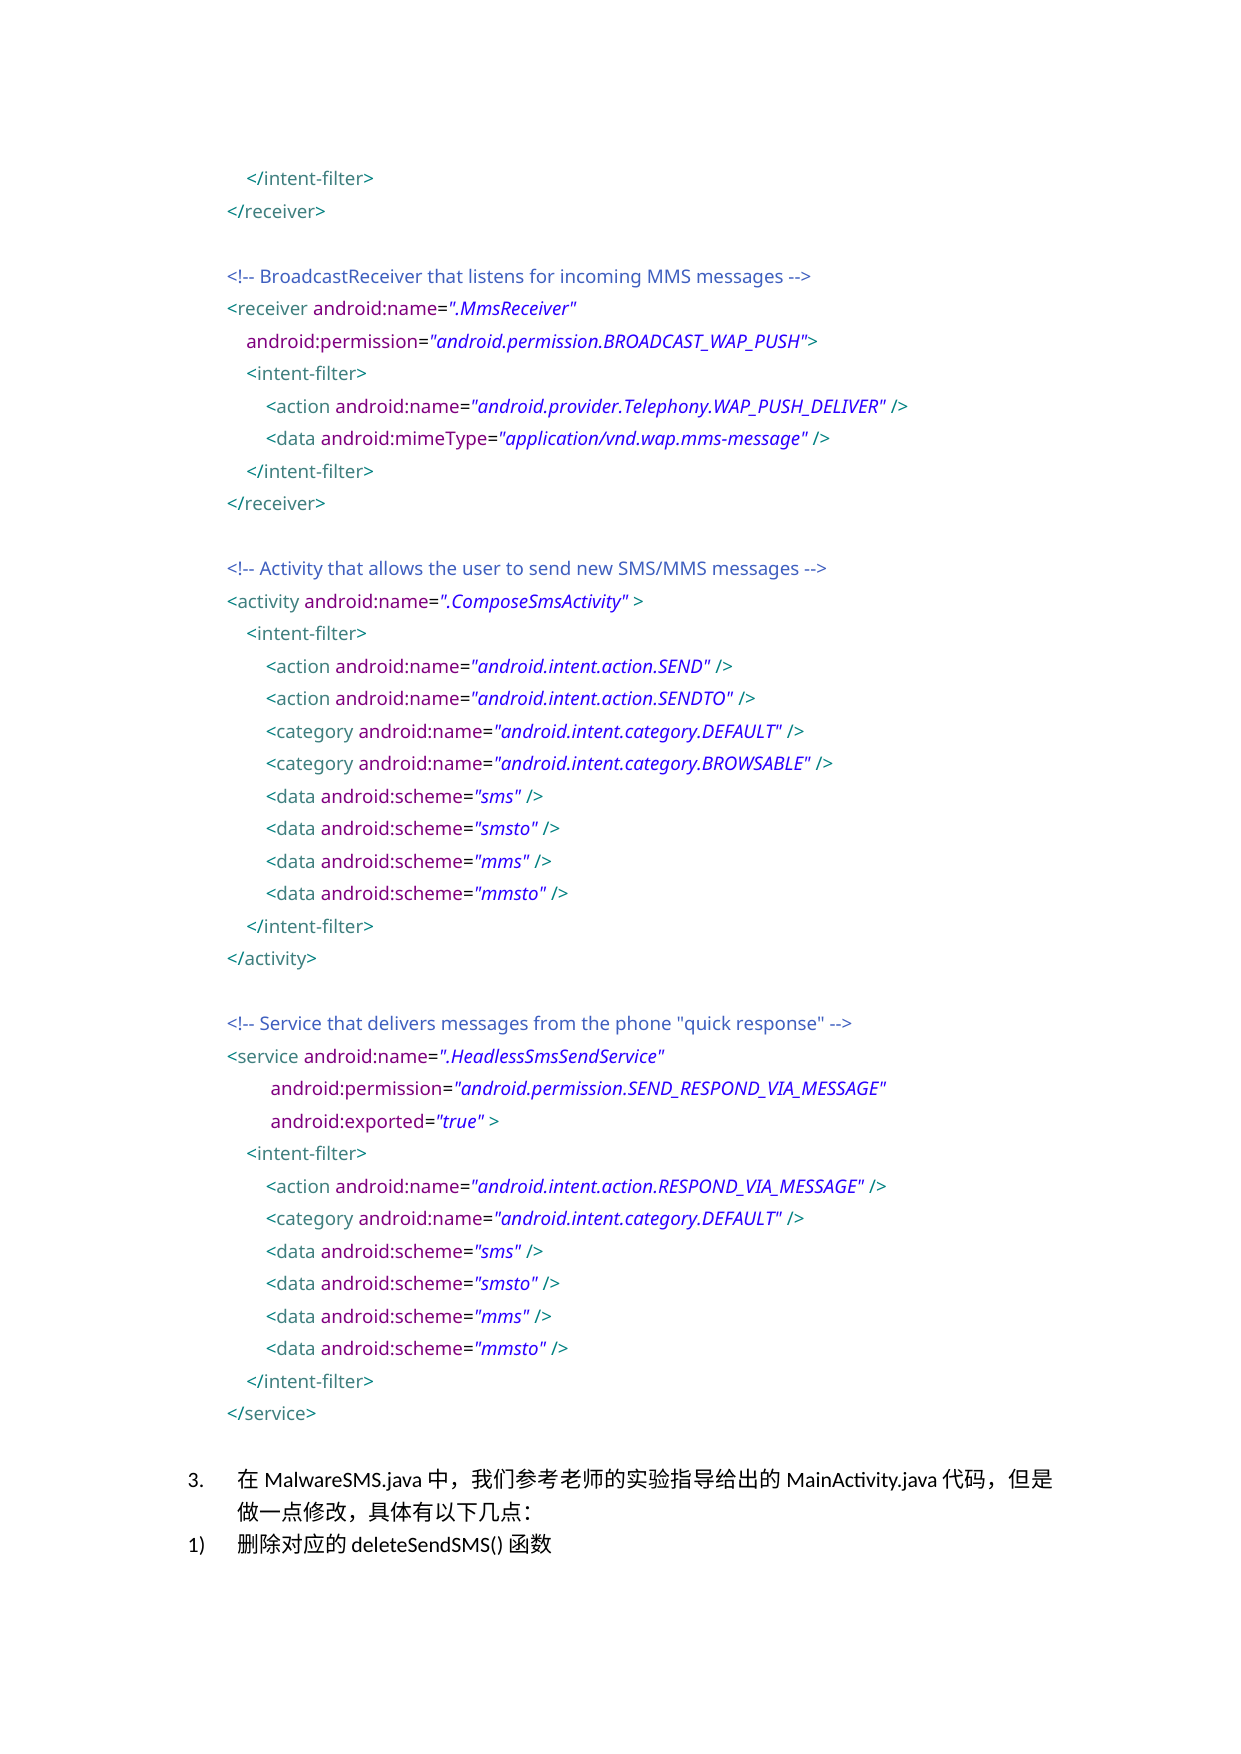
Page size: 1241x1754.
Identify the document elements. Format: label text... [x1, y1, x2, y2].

text android:permission="android.permission.BROADCAST_WAP_PUSH"> [187, 324, 1053, 357]
text <data android:scheme="smsto" /> [187, 1267, 1053, 1299]
text <data android:scheme="mmsto" /> [187, 877, 1053, 909]
text <action android:name="android.intent.action.RESPOND_VIA_MESSAGE" /> [187, 1169, 1053, 1202]
text </intent-filter> [187, 909, 1053, 942]
text </receiver> [187, 194, 1053, 227]
text <data android:scheme="mms" /> [187, 1299, 1053, 1332]
text </intent-filter> [187, 162, 1053, 194]
text <data android:mimeType="application/vnd.wap.mms-message" /> [187, 422, 1053, 454]
text <!-- Service that delivers messages from the phone "quick response" --> [187, 1007, 1053, 1039]
text <intent-filter> [187, 357, 1053, 389]
text <category android:name="android.intent.category.DEFAULT" /> [187, 1202, 1053, 1234]
text <action android:name="android.provider.Telephony.WAP_PUSH_DELIVER" /> [187, 389, 1053, 422]
text android:permission="android.permission.SEND_RESPOND_VIA_MESSAGE" [187, 1072, 1053, 1104]
text <intent-filter> [187, 1137, 1053, 1169]
text </service> [187, 1397, 1053, 1429]
text <data android:scheme="smsto" /> [187, 812, 1053, 844]
text <data android:scheme="mms" /> [187, 844, 1053, 877]
text <intent-filter> [187, 617, 1053, 649]
text <activity android:name=".ComposeSmsActivity" > [187, 584, 1053, 617]
list 在MalwareSMS.java中，我们参考老师的实验指导给出的MainActivity.java代码，但是做一点修改，具体有以下几点： [187, 1462, 1053, 1527]
text <category android:name="android.intent.category.BROWSABLE" /> [187, 747, 1053, 779]
text </intent-filter> [187, 454, 1053, 487]
text <service android:name=".HeadlessSmsSendService" [187, 1039, 1053, 1072]
text <action android:name="android.intent.action.SEND" /> [187, 649, 1053, 682]
text </intent-filter> [187, 1364, 1053, 1397]
text <category android:name="android.intent.category.DEFAULT" /> [187, 714, 1053, 747]
text <!-- BroadcastReceiver that listens for incoming MMS messages --> [187, 259, 1053, 292]
text </receiver> [187, 487, 1053, 519]
text </activity> [187, 942, 1053, 974]
text <receiver android:name=".MmsReceiver" [187, 292, 1053, 324]
text <data android:scheme="sms" /> [187, 1234, 1053, 1267]
text android:exported="true" > [187, 1104, 1053, 1137]
text <!-- Activity that allows the user to send new SMS/MMS messages --> [187, 552, 1053, 584]
text <action android:name="android.intent.action.SENDTO" /> [187, 682, 1053, 714]
text <data android:scheme="mmsto" /> [187, 1332, 1053, 1364]
text <data android:scheme="sms" /> [187, 779, 1053, 812]
list 删除对应的deleteSendSMS() 函数 [187, 1527, 1053, 1559]
